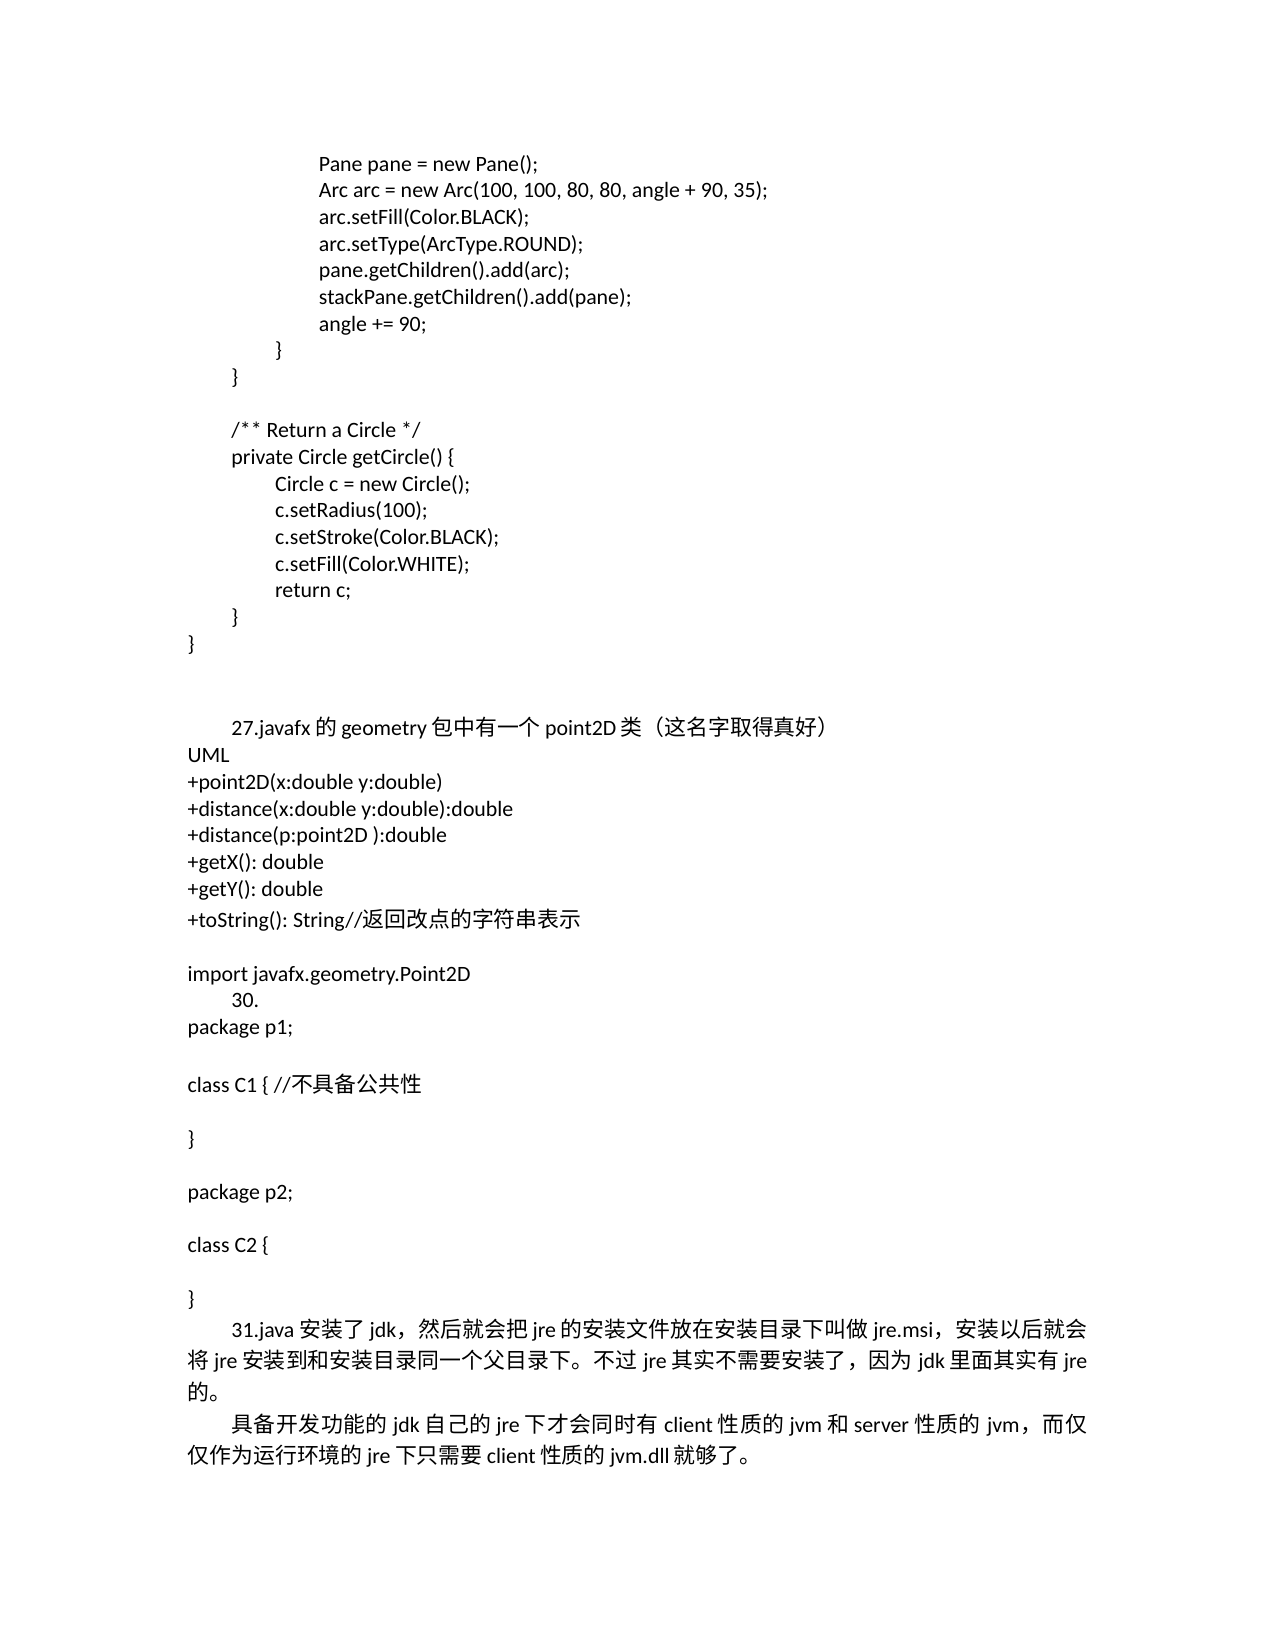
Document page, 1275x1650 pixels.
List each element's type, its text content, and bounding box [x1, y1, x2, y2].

text arc.setType(ArcType.ROUND); [187, 230, 1087, 257]
text c.setStroke(Color.BLACK); [187, 523, 1087, 550]
text stackPane.getChildren().add(pane); [187, 283, 1087, 310]
text 具备开发功能的jdk自己的jre下才会同时有client性质的jvm和server性质的 jvm，而仅仅作为运行环境的jre下只需要client性质的jvm.dll就够了。 [187, 1407, 1087, 1470]
text Pane pane = new Pane(); [187, 150, 1087, 177]
text angle += 90; [187, 310, 1087, 337]
text c.setFill(Color.WHITE); [187, 550, 1087, 577]
text } [187, 603, 1087, 630]
text package p2; [187, 1178, 1087, 1205]
text private Circle getCircle() { [187, 443, 1087, 470]
text +getY(): double [187, 875, 1087, 902]
text c.setRadius(100); [187, 497, 1087, 523]
text +toString(): String//返回改点的字符串表示 [187, 902, 1087, 933]
text } [187, 363, 1087, 390]
text } [187, 630, 1087, 657]
text class C2 { [187, 1232, 1087, 1258]
text Circle c = new Circle(); [187, 470, 1087, 497]
text package p1; [187, 1013, 1087, 1040]
text /** Return a Circle */ [187, 417, 1087, 443]
text import javafx.geometry.Point2D [187, 960, 1087, 987]
text arc.setFill(Color.BLACK); [187, 203, 1087, 230]
text } [187, 1285, 1087, 1312]
text return c; [187, 577, 1087, 603]
text +getX(): double [187, 848, 1087, 875]
text UML [187, 742, 1087, 768]
text 27.javafx的geometry包中有一个point2D类（这名字取得真好） [187, 710, 1087, 742]
text 31.java安装了jdk，然后就会把jre的安装文件放在安装目录下叫做jre.msi，安装以后就会将jre安装到和安装目录同一个父目录下。不过jre其实不需要安装了，因为jdk里面其实有jre的。 [187, 1312, 1087, 1407]
text } [187, 1125, 1087, 1152]
text pane.getChildren().add(arc); [187, 257, 1087, 283]
text } [187, 337, 1087, 363]
text +point2D(x:double y:double) [187, 768, 1087, 795]
text class C1 { //不具备公共性 [187, 1067, 1087, 1098]
text +distance(x:double y:double):double [187, 795, 1087, 822]
text Arc arc = new Arc(100, 100, 80, 80, angle + 90, 35); [187, 177, 1087, 203]
text 30. [187, 987, 1087, 1013]
text +distance(p:point2D ):double [187, 822, 1087, 848]
